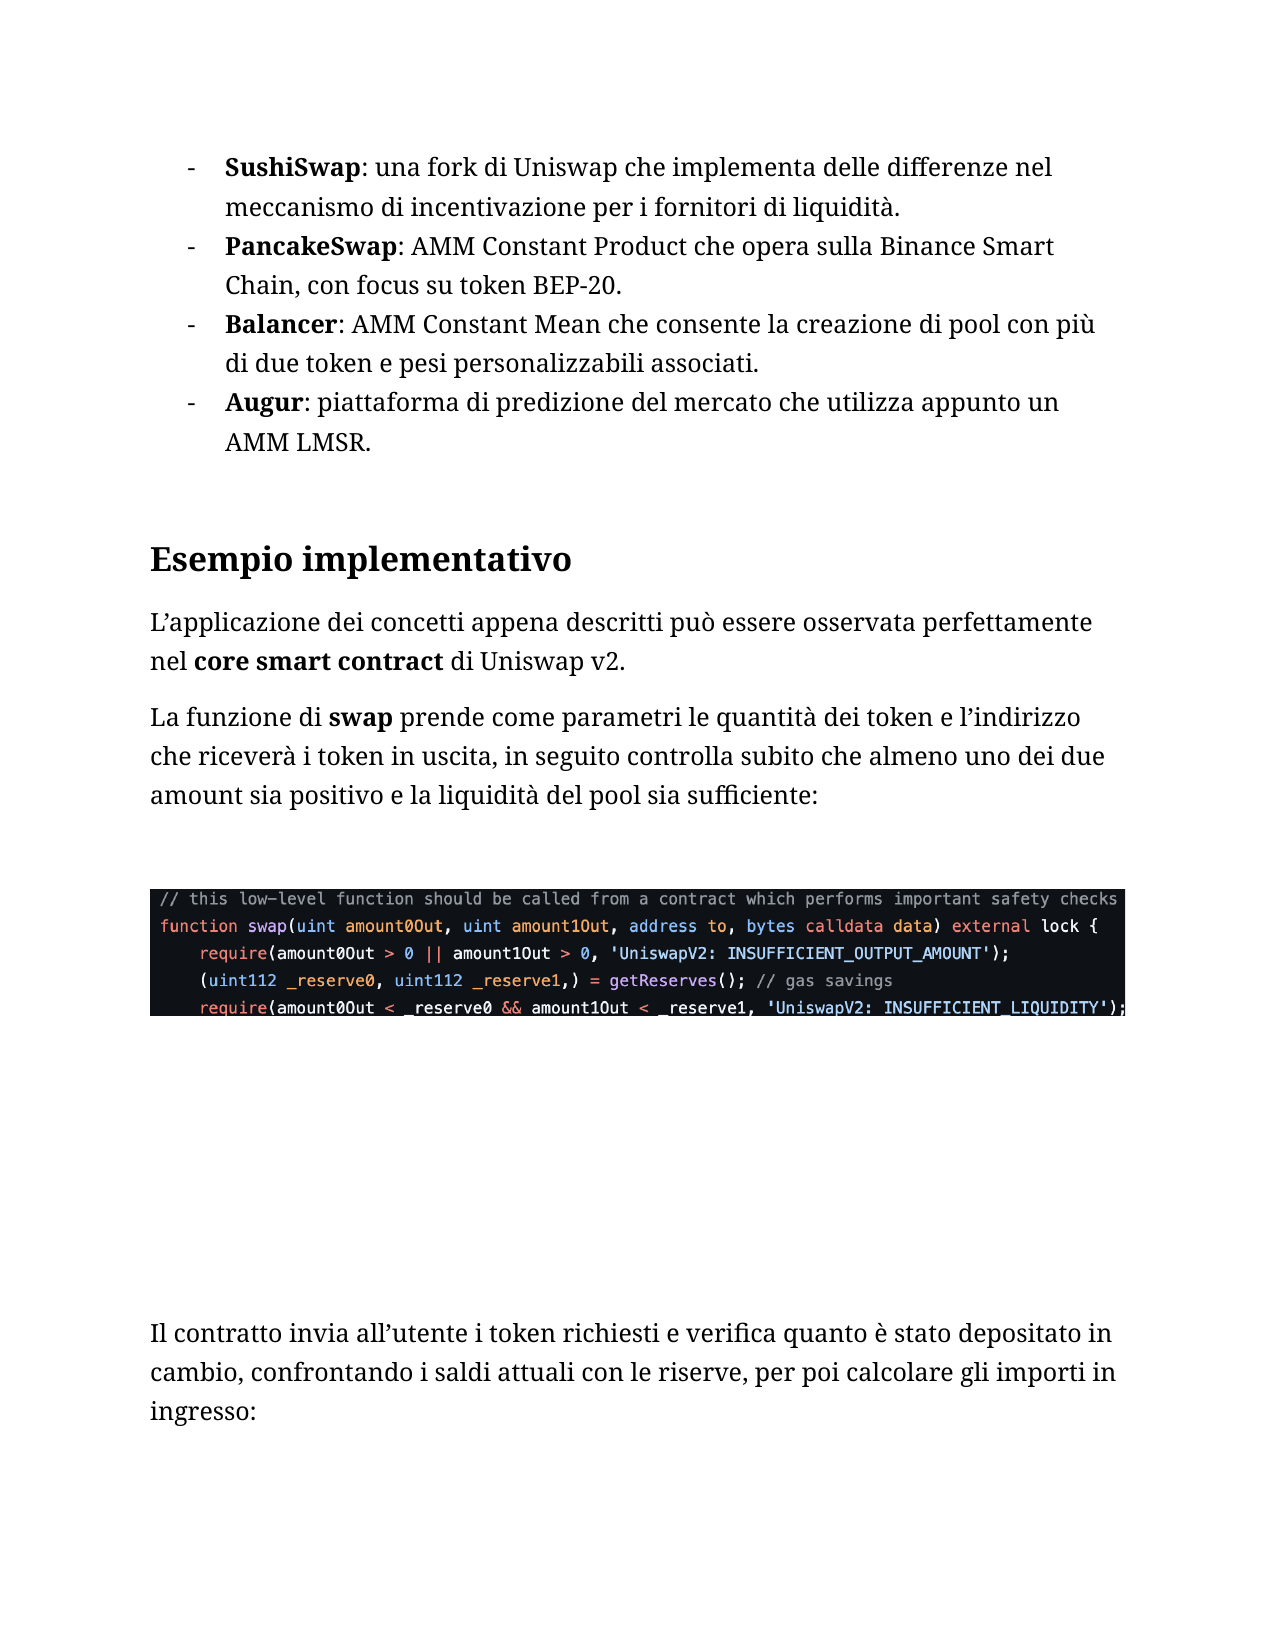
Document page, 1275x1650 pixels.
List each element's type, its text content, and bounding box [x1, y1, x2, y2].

list Balancer: AMM Constant Mean che consente la creazione di pool con più di due token e pesi personalizzabili associati. [187, 307, 1125, 380]
text Il contratto invia all’utente i token richiesti e verifica quanto è stato depositato in cambio, confrontando i saldi attuali con le riserve, per poi calcolare gli importi in ingresso: [150, 1316, 1125, 1428]
subtitle Esempio implementativo [150, 536, 1125, 581]
list SushiSwap: una fork di Uniswap che implementa delle differenze nel meccanismo di incentivazione per i fornitori di liquidità. [187, 150, 1125, 223]
text La funzione di swap prende come parametri le quantità dei token e l’indirizzo che riceverà i token in uscita, in seguito controlla subito che almeno uno dei due amount sia positivo e la liquidità del pool sia sufficiente: [150, 700, 1125, 812]
list Augur: piattaforma di predizione del mercato che utilizza appunto un AMM LMSR. [187, 385, 1125, 458]
list PancakeSwap: AMM Constant Product che opera sulla Binance Smart Chain, con focus su token BEP-20. [187, 228, 1125, 302]
picture [150, 889, 1125, 1016]
text L’applicazione dei concetti appena descritti può essere osservata perfettamente nel core smart contract di Uniswap v2. [150, 605, 1125, 678]
